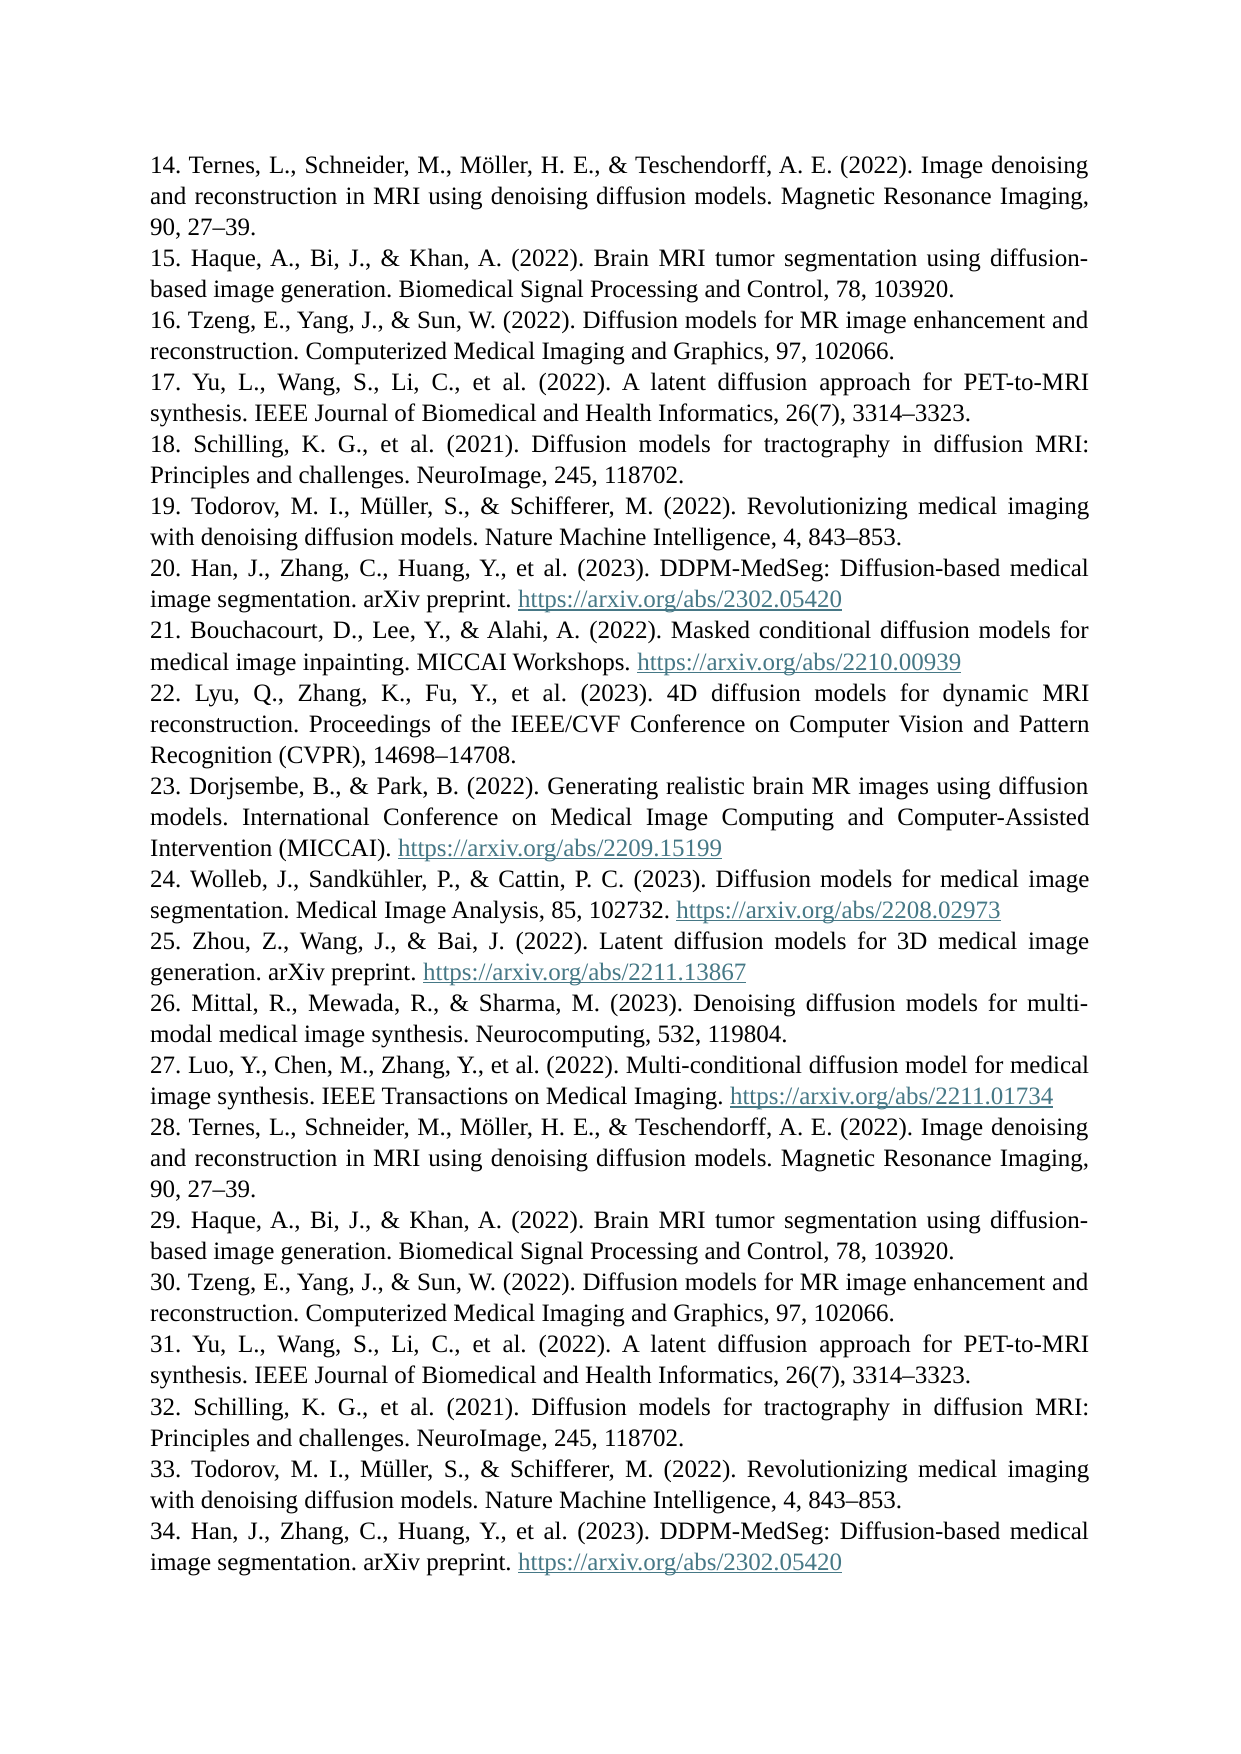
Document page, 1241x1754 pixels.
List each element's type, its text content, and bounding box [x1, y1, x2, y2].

text 31. Yu, L., Wang, S., Li, C., et al. (2022). A latent diffusion approach for PET-to-MRI synthesis. IEEE Journal of Biomedical and Health Informatics, 26(7), 3314–3323. [150, 1329, 1090, 1389]
text 16. Tzeng, E., Yang, J., & Sun, W. (2022). Diffusion models for MR image enhancement and reconstruction. Computerized Medical Imaging and Graphics, 97, 102066. [150, 305, 1090, 365]
text 28. Ternes, L., Schneider, M., Möller, H. E., & Teschendorff, A. E. (2022). Image denoising and reconstruction in MRI using denoising diffusion models. Magnetic Resonance Imaging, 90, 27–39. [150, 1112, 1090, 1203]
text 15. Haque, A., Bi, J., & Khan, A. (2022). Brain MRI tumor segmentation using diffusion-based image generation. Biomedical Signal Processing and Control, 78, 103920. [150, 243, 1090, 303]
text 22. Lyu, Q., Zhang, K., Fu, Y., et al. (2023). 4D diffusion models for dynamic MRI reconstruction. Proceedings of the IEEE/CVF Conference on Computer Vision and Pattern Recognition (CVPR), 14698–14708. [150, 678, 1090, 768]
text 32. Schilling, K. G., et al. (2021). Diffusion models for tractography in diffusion MRI: Principles and challenges. NeuroImage, 245, 118702. [150, 1392, 1090, 1451]
text 30. Tzeng, E., Yang, J., & Sun, W. (2022). Diffusion models for MR image enhancement and reconstruction. Computerized Medical Imaging and Graphics, 97, 102066. [150, 1267, 1090, 1327]
text 25. Zhou, Z., Wang, J., & Bai, J. (2022). Latent diffusion models for 3D medical image generation. arXiv preprint. https://arxiv.org/abs/2211.13867 [150, 926, 1090, 986]
text 34. Han, J., Zhang, C., Huang, Y., et al. (2023). DDPM-MedSeg: Diffusion-based medical image segmentation. arXiv preprint. https://arxiv.org/abs/2302.05420 [150, 1516, 1090, 1576]
text 24. Wolleb, J., Sandkühler, P., & Cattin, P. C. (2023). Diffusion models for medical image segmentation. Medical Image Analysis, 85, 102732. https://arxiv.org/abs/2208.02973 [150, 864, 1090, 924]
text 19. Todorov, M. I., Müller, S., & Schifferer, M. (2022). Revolutionizing medical imaging with denoising diffusion models. Nature Machine Intelligence, 4, 843–853. [150, 491, 1090, 551]
text 27. Luo, Y., Chen, M., Zhang, Y., et al. (2022). Multi-conditional diffusion model for medical image synthesis. IEEE Transactions on Medical Imaging. https://arxiv.org/abs/2211.01734 [150, 1050, 1090, 1110]
text 33. Todorov, M. I., Müller, S., & Schifferer, M. (2022). Revolutionizing medical imaging with denoising diffusion models. Nature Machine Intelligence, 4, 843–853. [150, 1454, 1090, 1513]
text 21. Bouchacourt, D., Lee, Y., & Alahi, A. (2022). Masked conditional diffusion models for medical image inpainting. MICCAI Workshops. https://arxiv.org/abs/2210.00939 [150, 616, 1090, 675]
text 23. Dorjsembe, B., & Park, B. (2022). Generating realistic brain MR images using diffusion models. International Conference on Medical Image Computing and Computer-Assisted Intervention (MICCAI). https://arxiv.org/abs/2209.15199 [150, 771, 1090, 862]
text 17. Yu, L., Wang, S., Li, C., et al. (2022). A latent diffusion approach for PET-to-MRI synthesis. IEEE Journal of Biomedical and Health Informatics, 26(7), 3314–3323. [150, 367, 1090, 427]
text 20. Han, J., Zhang, C., Huang, Y., et al. (2023). DDPM-MedSeg: Diffusion-based medical image segmentation. arXiv preprint. https://arxiv.org/abs/2302.05420 [150, 553, 1090, 613]
text 14. Ternes, L., Schneider, M., Möller, H. E., & Teschendorff, A. E. (2022). Image denoising and reconstruction in MRI using denoising diffusion models. Magnetic Resonance Imaging, 90, 27–39. [150, 150, 1090, 241]
text 18. Schilling, K. G., et al. (2021). Diffusion models for tractography in diffusion MRI: Principles and challenges. NeuroImage, 245, 118702. [150, 429, 1090, 489]
text 29. Haque, A., Bi, J., & Khan, A. (2022). Brain MRI tumor segmentation using diffusion-based image generation. Biomedical Signal Processing and Control, 78, 103920. [150, 1205, 1090, 1265]
text 26. Mittal, R., Mewada, R., & Sharma, M. (2023). Denoising diffusion models for multi-modal medical image synthesis. Neurocomputing, 532, 119804. [150, 988, 1090, 1048]
